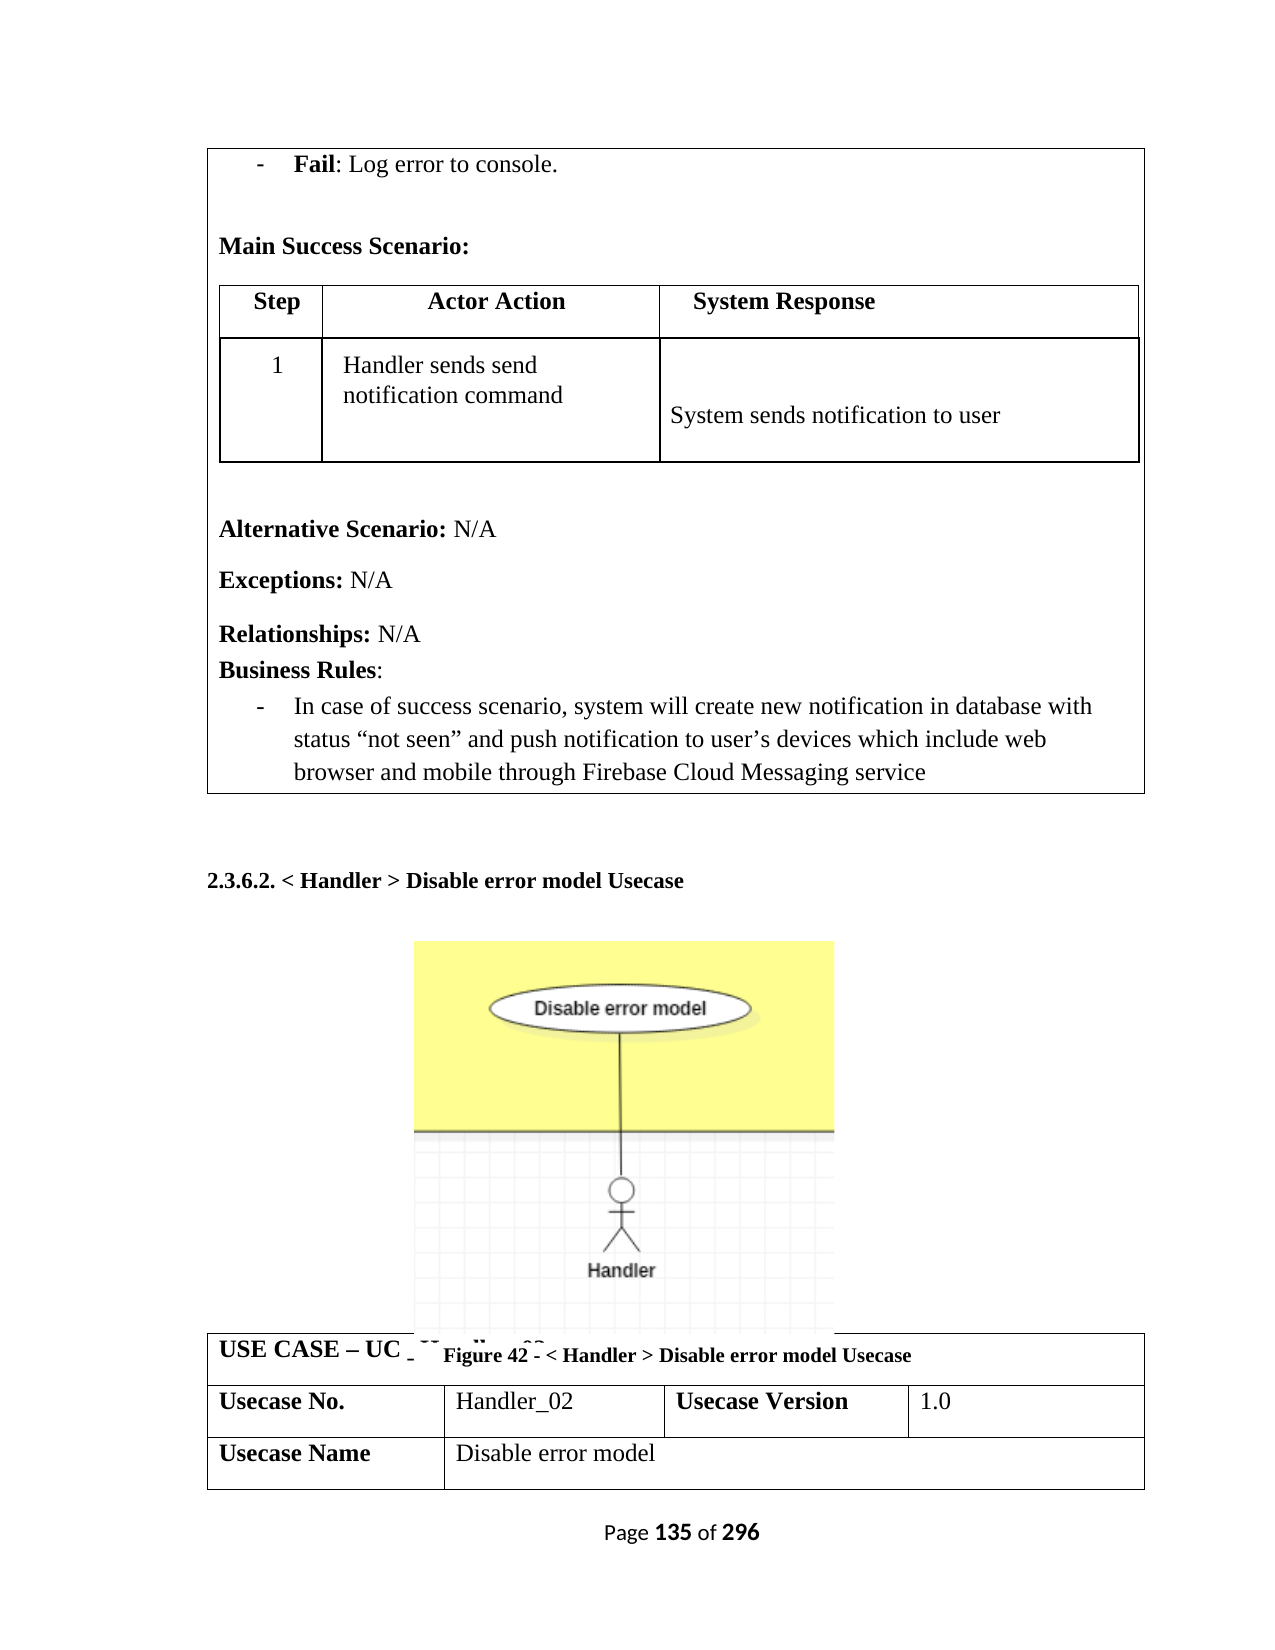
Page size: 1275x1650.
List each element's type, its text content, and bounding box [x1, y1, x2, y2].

table_cell Usecase Name [208, 1438, 444, 1489]
table_cell 1.0 [909, 1386, 1144, 1437]
table_cell Usecase Version [665, 1386, 908, 1437]
table_cell Disable error model [445, 1438, 1144, 1489]
subtitle 2.3.6.2. < Handler > Disable error model Usecase [207, 867, 1157, 894]
table_cell Usecase No. [208, 1386, 444, 1437]
table_header USE CASE – UC _Handler_02 [208, 1334, 1144, 1385]
table_cell Handler_02 [445, 1386, 664, 1437]
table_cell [208, 149, 1144, 793]
picture [414, 941, 835, 1334]
